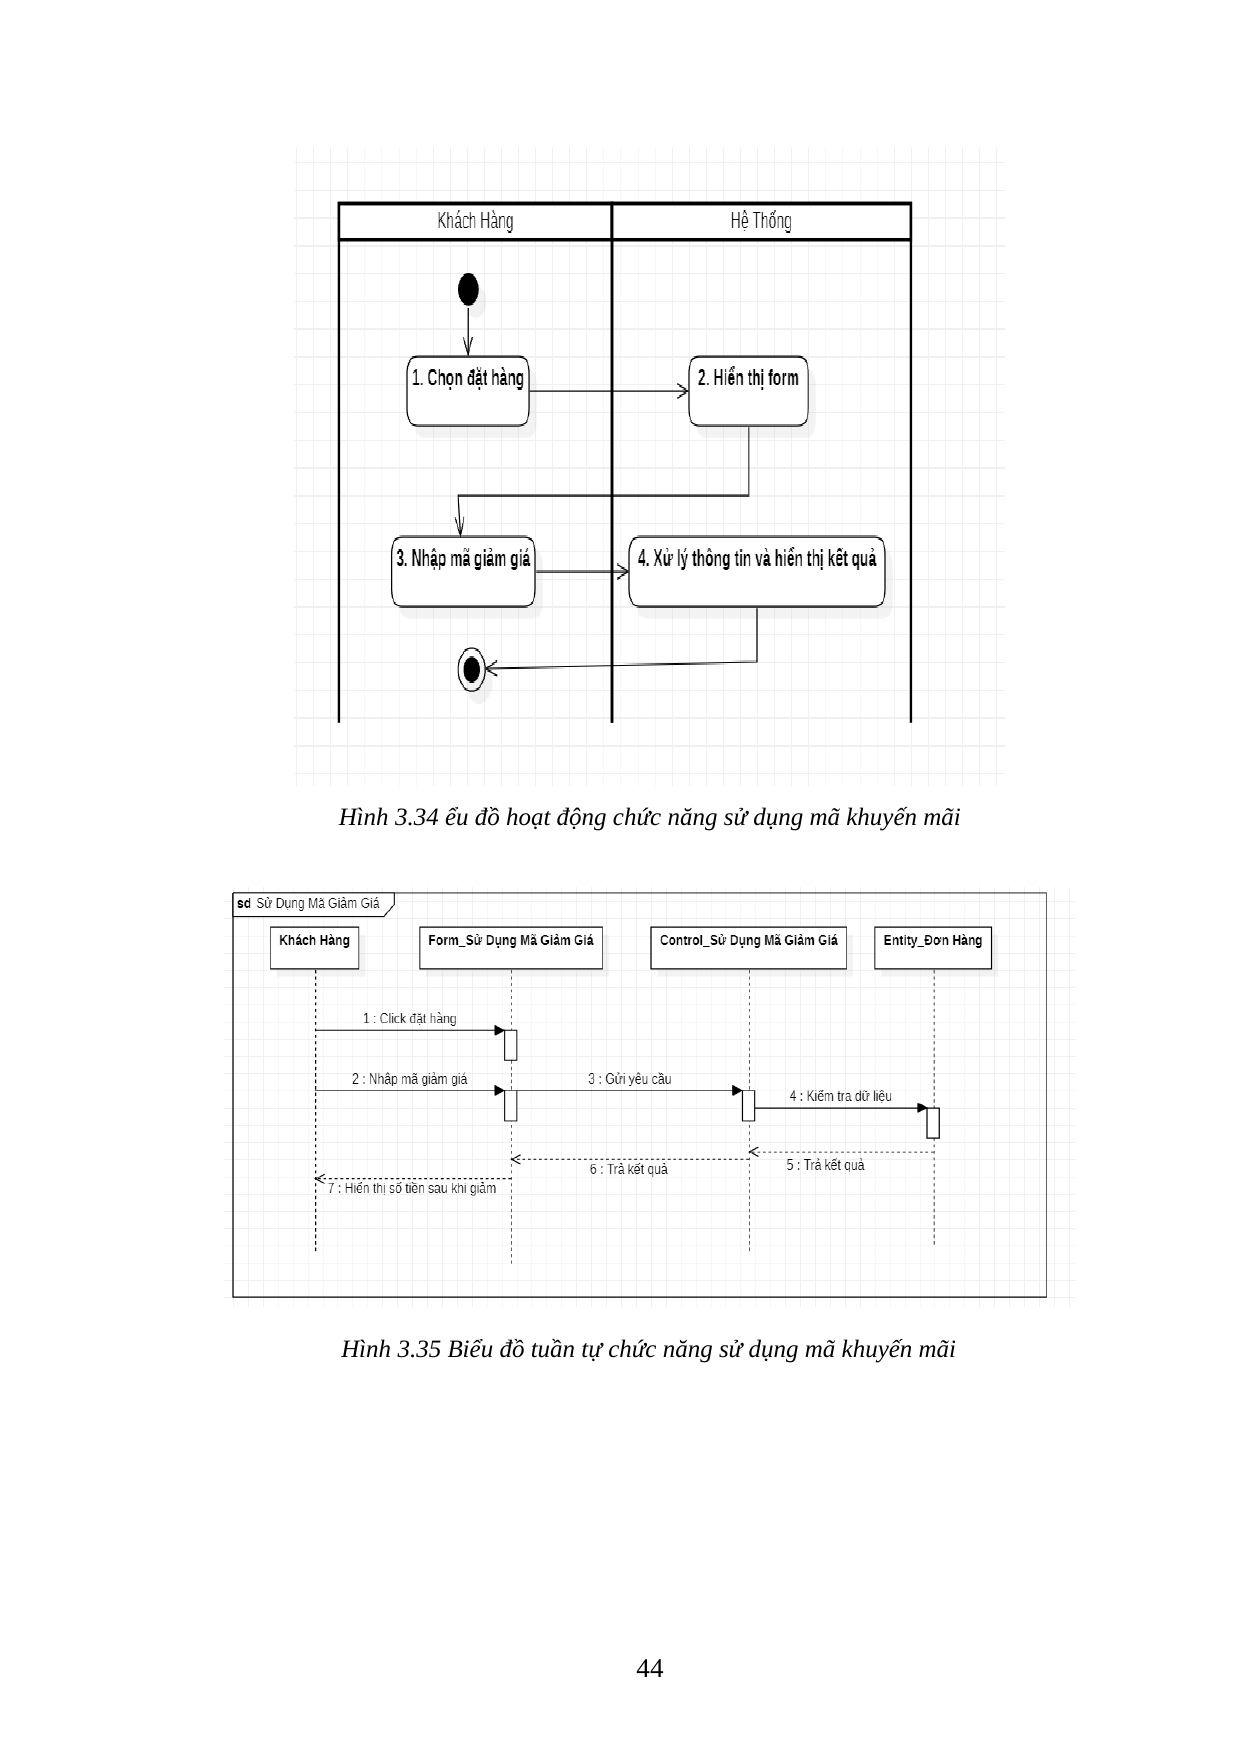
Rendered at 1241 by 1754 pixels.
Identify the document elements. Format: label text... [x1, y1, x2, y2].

text Hình . Biểu đồ tuần tự chức năng sử dụng mã khuyến mãi [177, 1334, 1122, 1363]
picture [223, 887, 1076, 1307]
text Hình . ểu đồ hoạt động chức năng sử dụng mã khuyến mãi [177, 802, 1122, 831]
picture [294, 147, 1006, 786]
